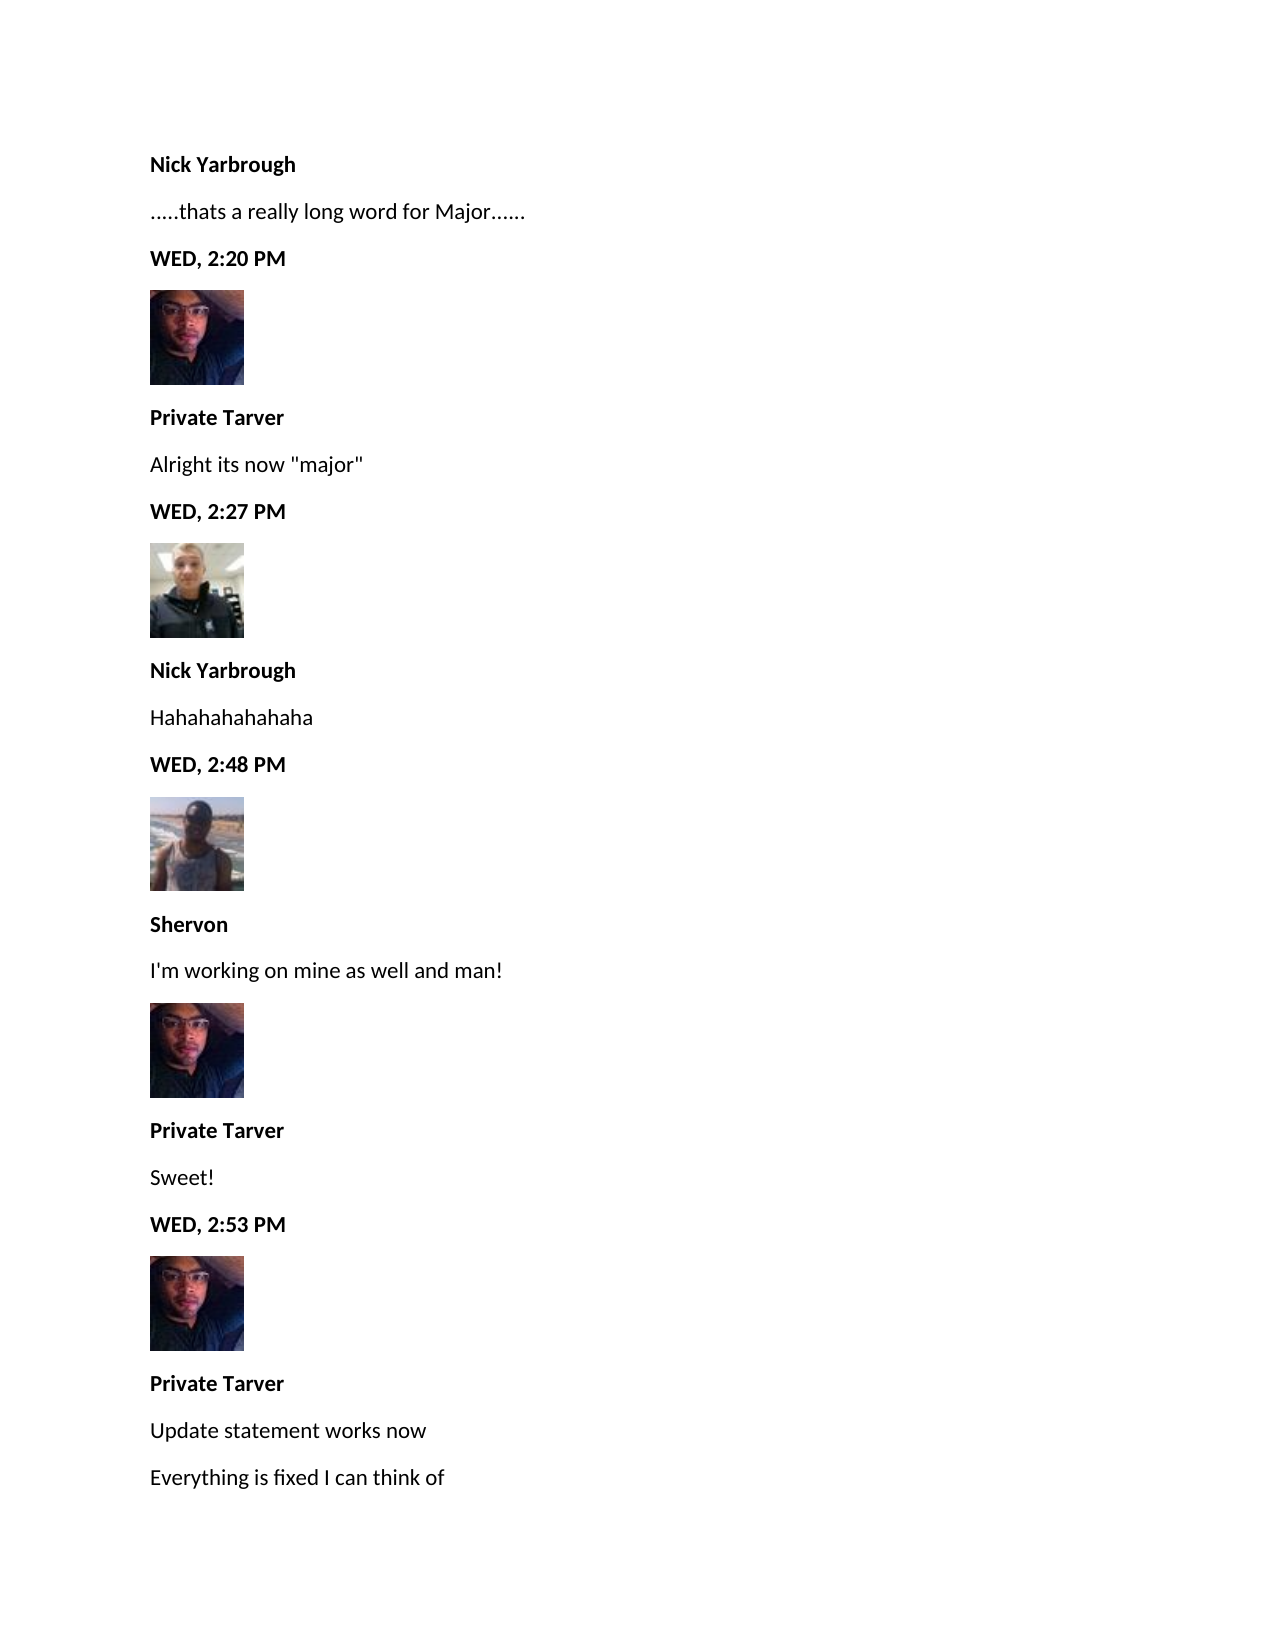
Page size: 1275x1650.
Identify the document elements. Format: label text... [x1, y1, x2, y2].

text Hahahahahahaha [150, 703, 1125, 731]
text WED, 2:48 PM [150, 750, 1125, 778]
picture [150, 1003, 244, 1098]
picture [150, 1256, 244, 1351]
text Shervon [150, 910, 1125, 938]
text WED, 2:53 PM [150, 1210, 1125, 1238]
text Sweet! [150, 1163, 1125, 1191]
text Private Tarver [150, 403, 1125, 431]
text WED, 2:27 PM [150, 497, 1125, 525]
picture [150, 290, 244, 385]
text Nick Yarbrough [150, 150, 1125, 178]
text Everything is fixed I can think of [150, 1463, 1125, 1491]
text Update statement works now [150, 1416, 1125, 1444]
text WED, 2:20 PM [150, 244, 1125, 272]
text Alright its now "major" [150, 450, 1125, 478]
text Nick Yarbrough [150, 656, 1125, 684]
picture [150, 543, 244, 638]
text .....thats a really long word for Major...... [150, 197, 1125, 225]
picture [150, 797, 244, 891]
text I'm working on mine as well and man! [150, 957, 1125, 984]
text Private Tarver [150, 1116, 1125, 1144]
text Private Tarver [150, 1369, 1125, 1397]
